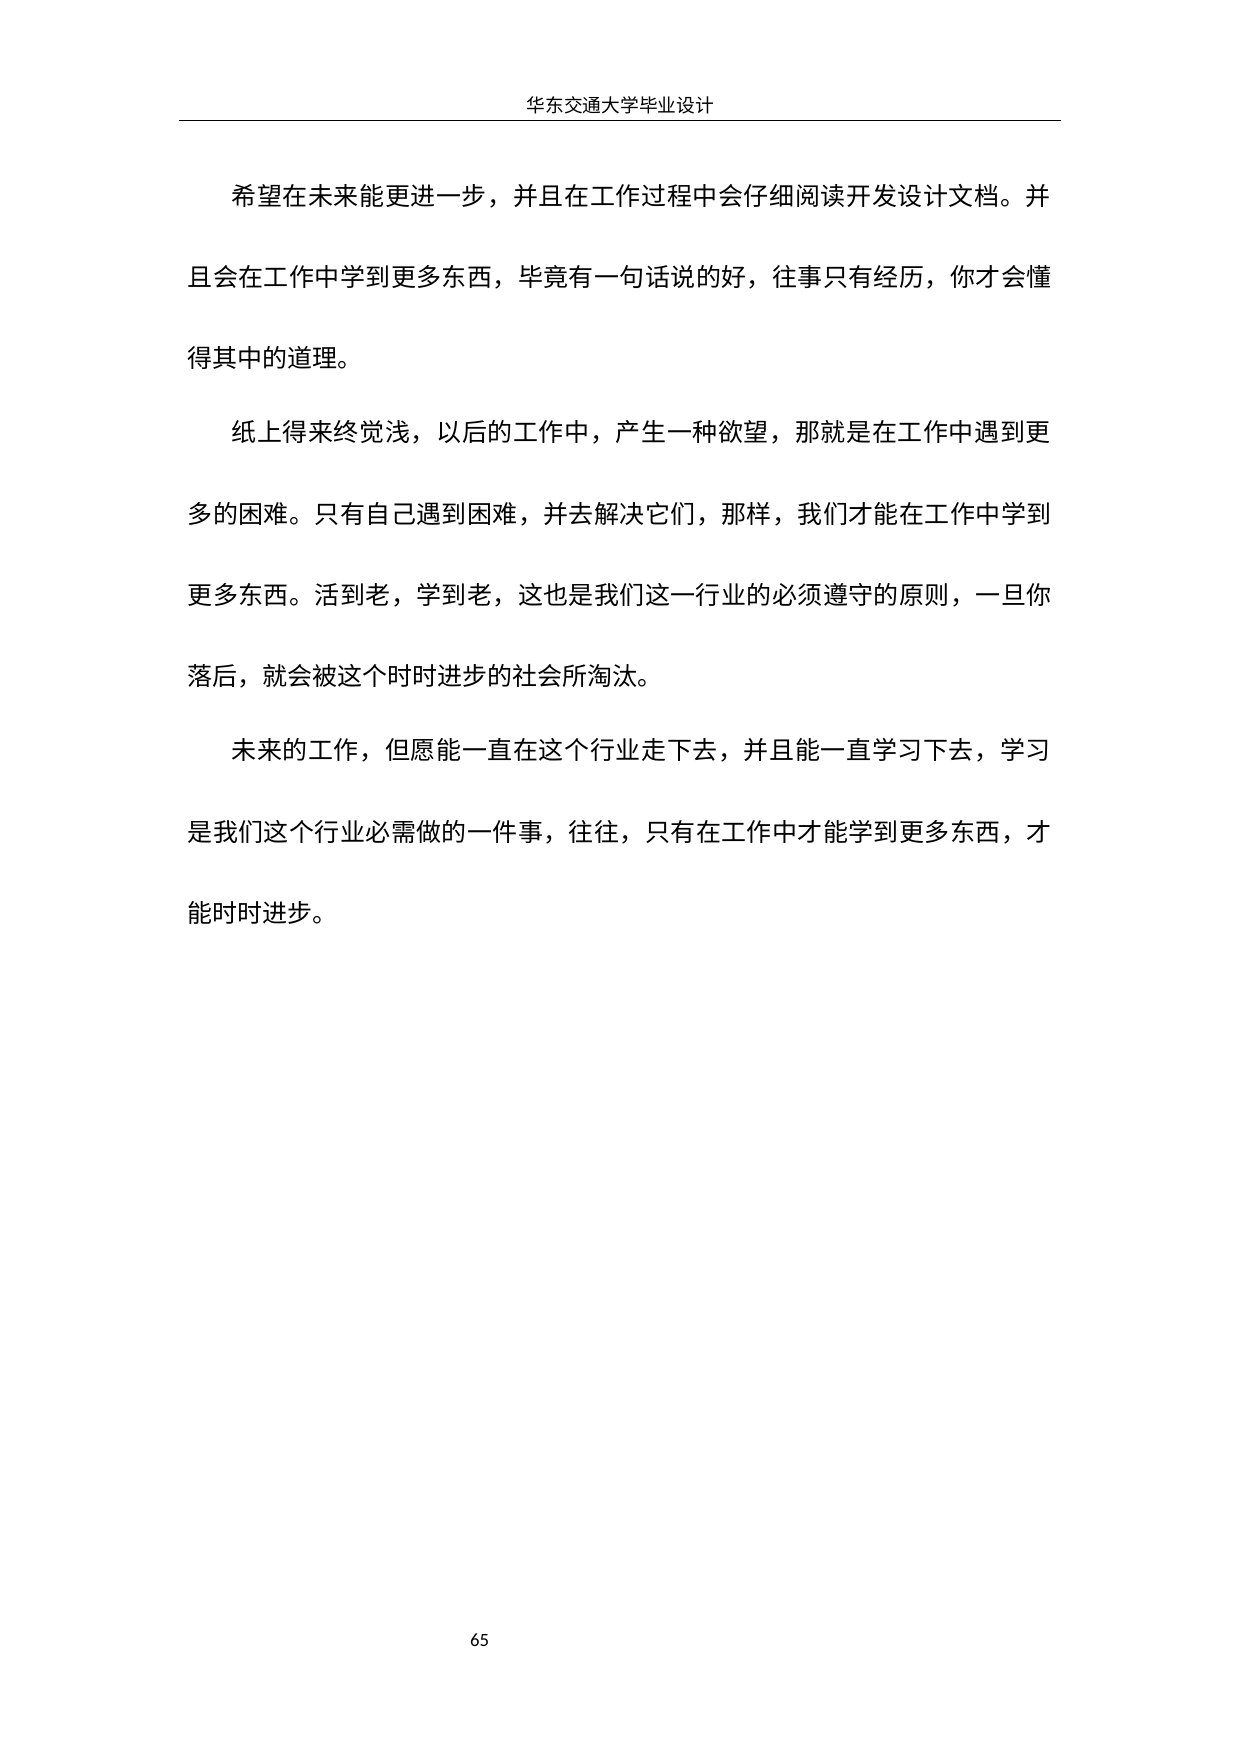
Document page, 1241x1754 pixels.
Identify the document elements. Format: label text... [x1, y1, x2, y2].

text 希望在未来能更进一步，并且在工作过程中会仔细阅读开发设计文档。并且会在工作中学到更多东西，毕竟有一句话说的好，往事只有经历，你才会懂得其中的道理。 [187, 162, 1053, 389]
text 未来的工作，但愿能一直在这个行业走下去，并且能一直学习下去，学习是我们这个行业必需做的一件事，往往，只有在工作中才能学到更多东西，才能时时进步。 [187, 716, 1053, 944]
text 纸上得来终觉浅，以后的工作中，产生一种欲望，那就是在工作中遇到更多的困难。只有自己遇到困难，并去解决它们，那样，我们才能在工作中学到更多东西。活到老，学到老，这也是我们这一行业的必须遵守的原则，一旦你落后，就会被这个时时进步的社会所淘汰。 [187, 398, 1053, 707]
